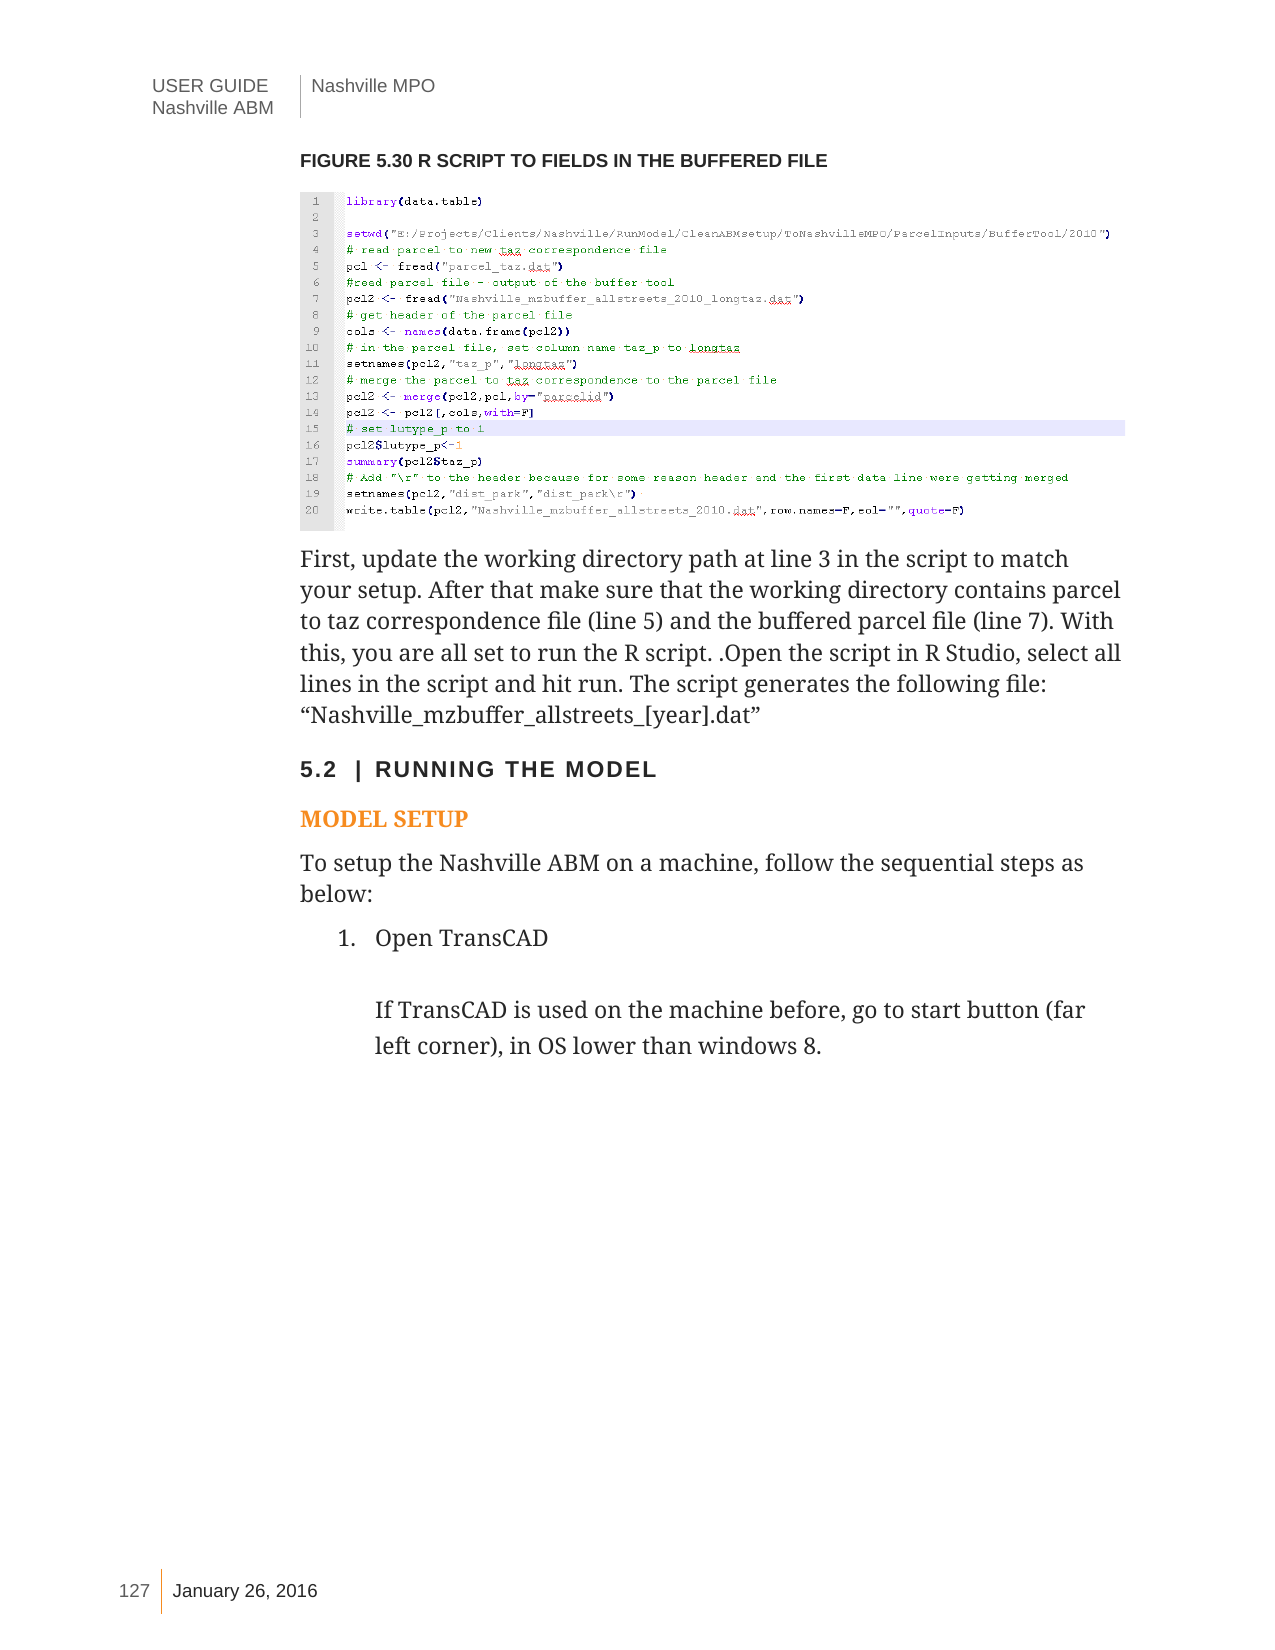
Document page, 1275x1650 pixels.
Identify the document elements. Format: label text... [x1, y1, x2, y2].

picture [300, 192, 1125, 531]
list Open TransCAD [337, 922, 1125, 953]
list If TransCAD is used on the machine before, go to start button (far left corner), in OS lower than windows 8. [375, 994, 1125, 1061]
subtitle Running the Model [300, 751, 1125, 782]
subtitle Model Setup [300, 803, 1125, 834]
text First, update the working directory path at line 3 in the script to match your setup. After that make sure that the working directory contains parcel to taz correspondence file (line 5) and the buffered parcel file (line 7). With this, you are all set to run the R script. .Open the script in R Studio, select all lines in the script and hit run. The script generates the following file: “Nashville_mzbuffer_allstreets_[year].dat” [300, 543, 1125, 730]
text To setup the Nashville ABM on a machine, follow the sequential steps as below: [300, 847, 1125, 909]
